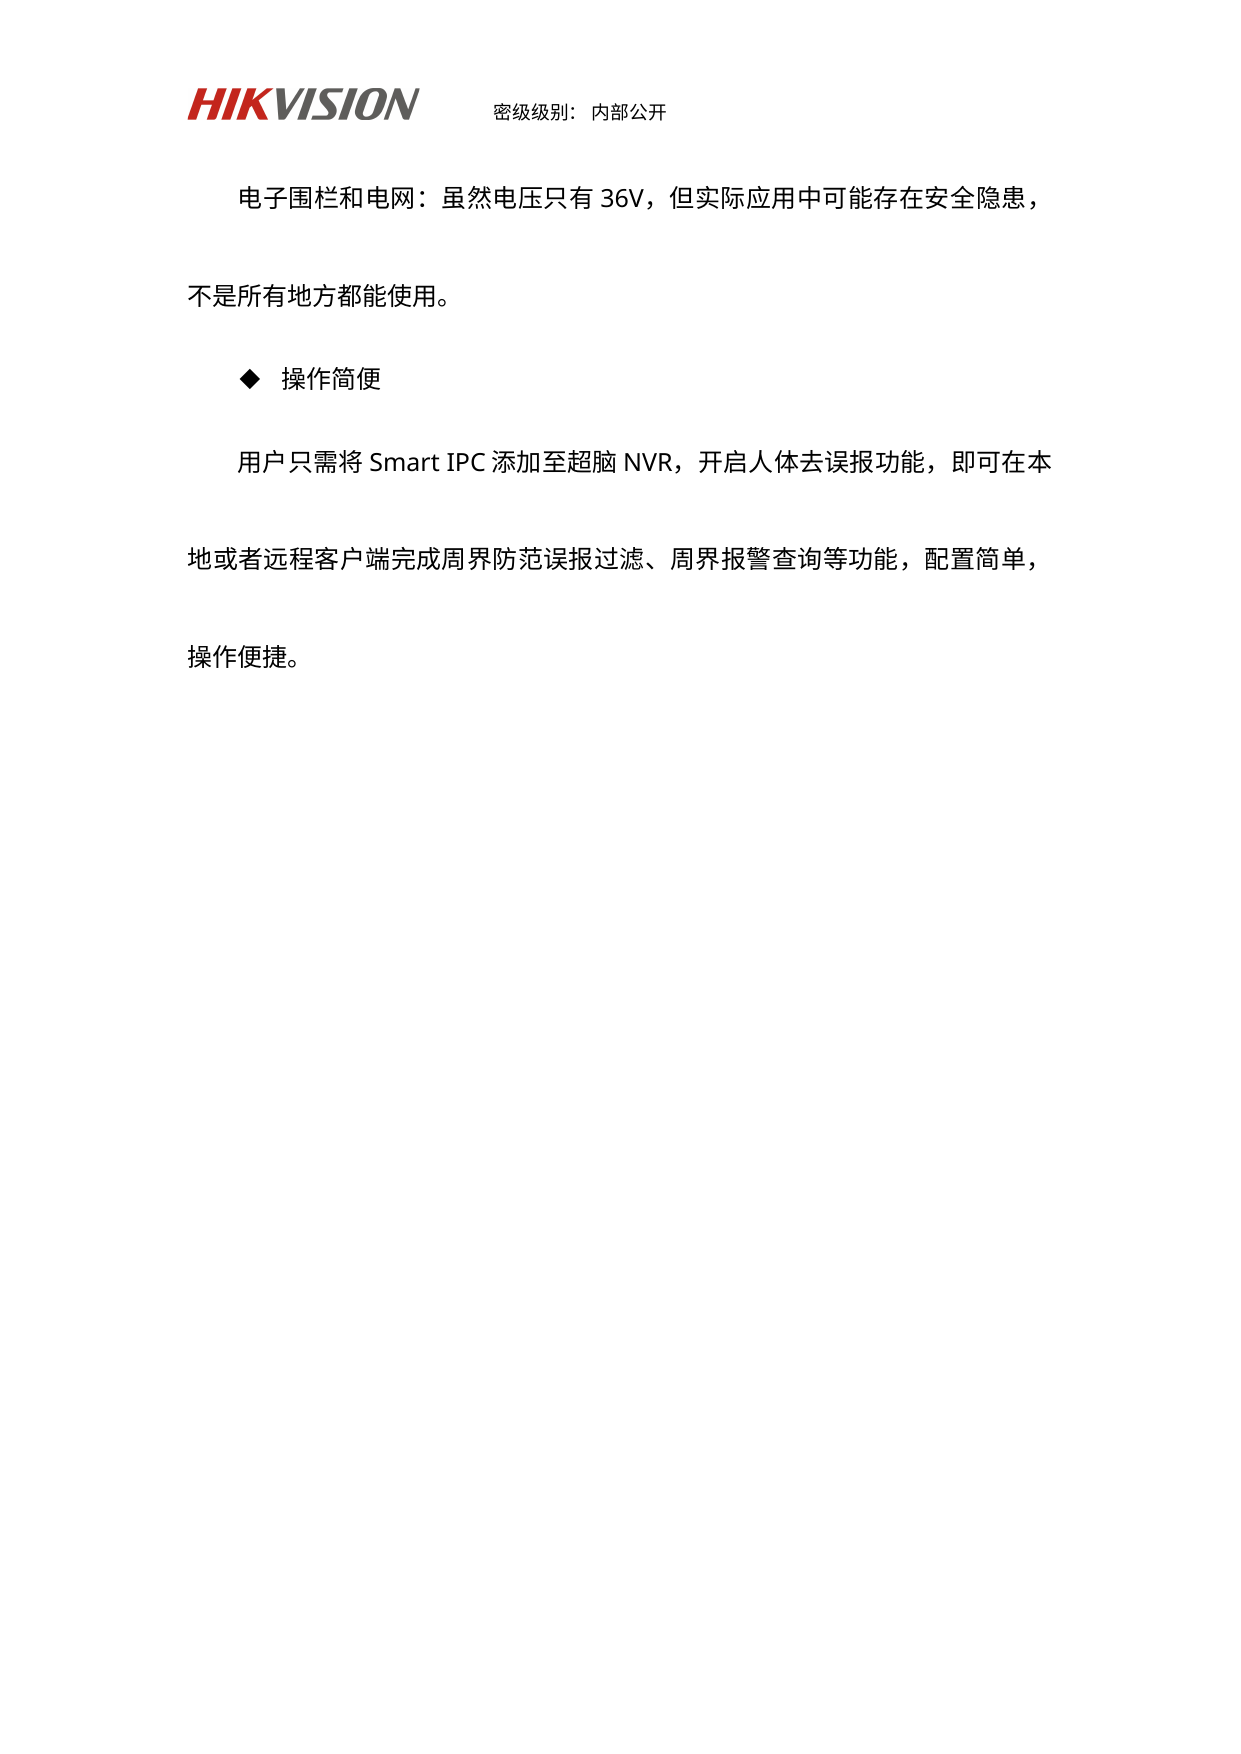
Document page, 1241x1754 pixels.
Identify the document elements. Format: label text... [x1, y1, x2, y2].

picture [187, 88, 420, 120]
text 电子围栏和电网：虽然电压只有36V，但实际应用中可能存在安全隐患，不是所有地方都能使用。 [187, 164, 1053, 327]
list 操作简便 [237, 345, 1053, 410]
text 用户只需将Smart IPC添加至超脑NVR，开启人体去误报功能，即可在本地或者远程客户端完成周界防范误报过滤、周界报警查询等功能，配置简单，操作便捷。 [187, 428, 1053, 688]
